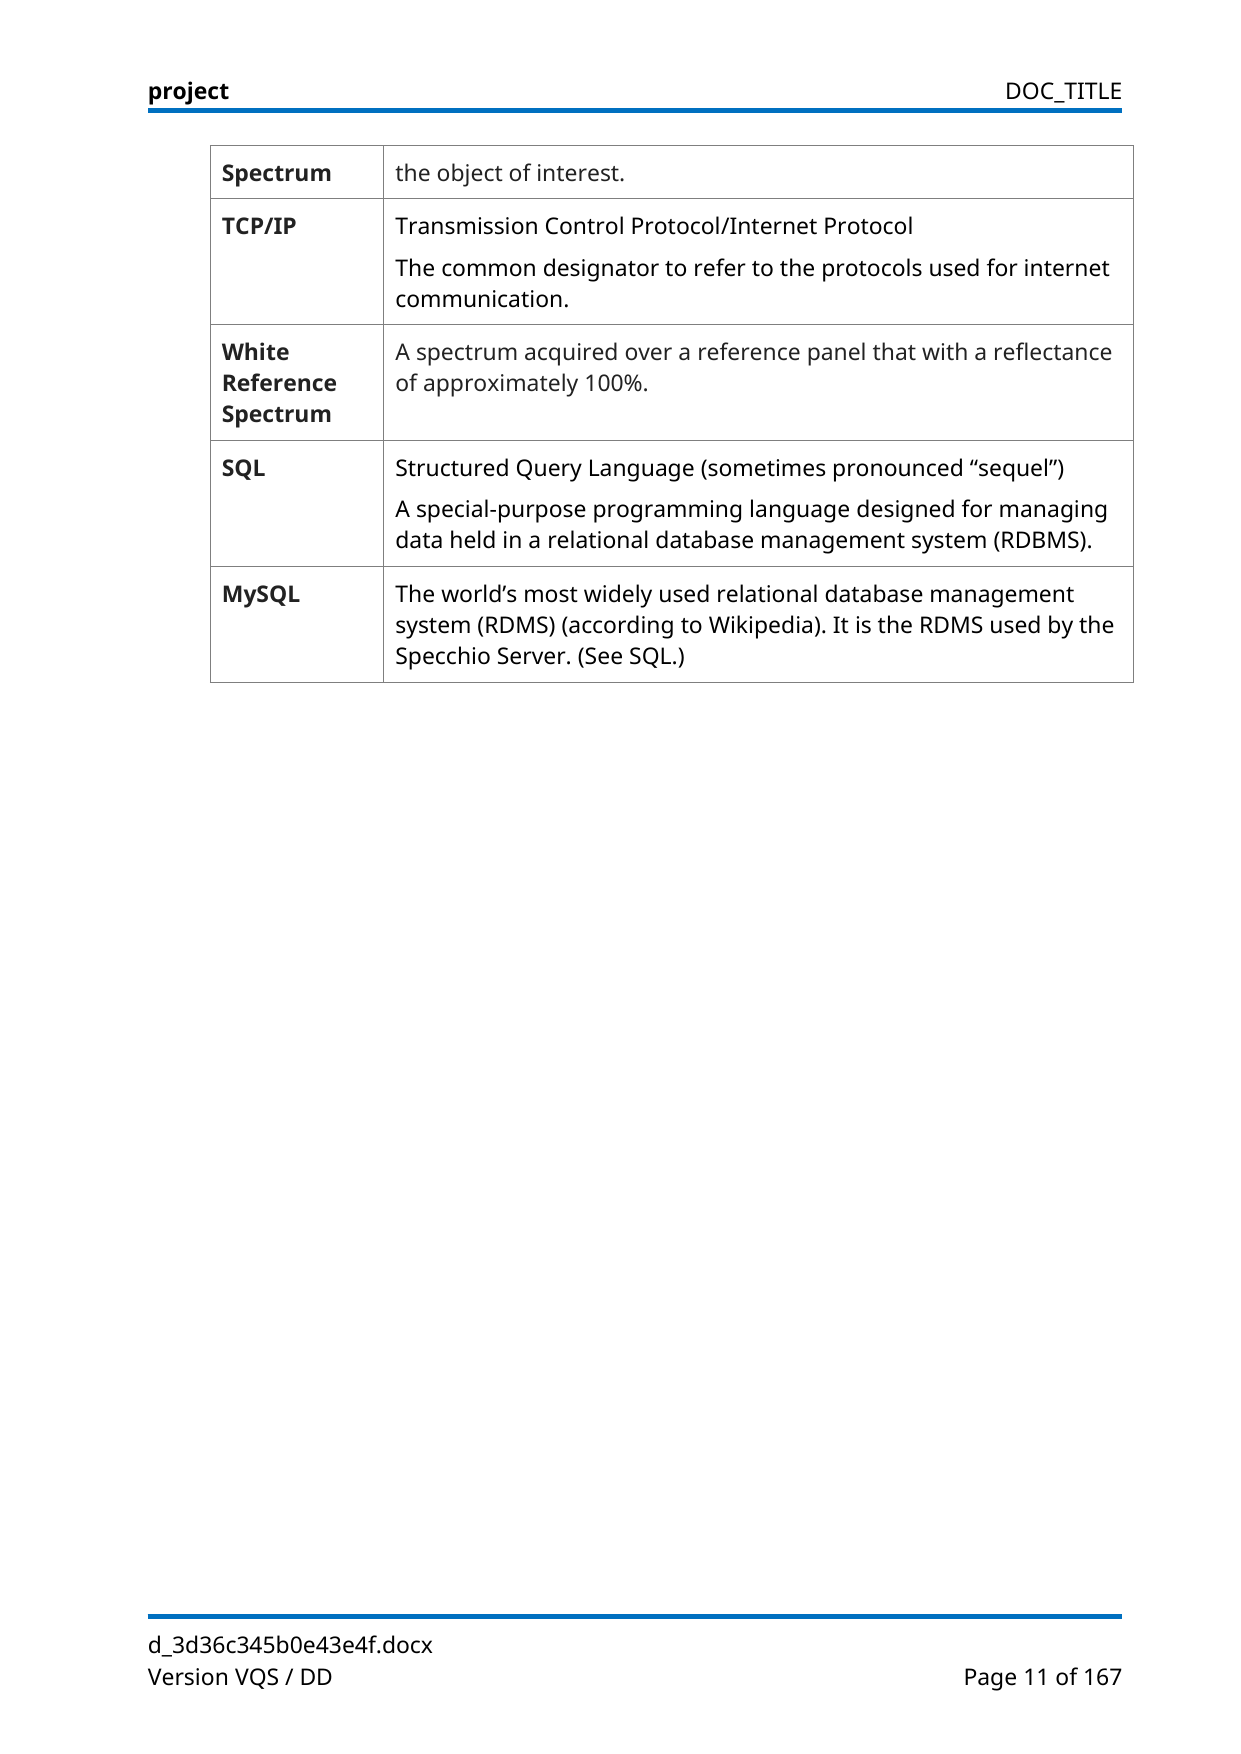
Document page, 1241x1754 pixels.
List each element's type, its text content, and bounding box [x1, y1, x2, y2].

table_cell Structured Query Language (sometimes pronounced “sequel”) A special-purpose programming language designed for managing data held in a relational database management system (RDBMS). [384, 441, 1133, 566]
table_cell A spectrum acquired over a reference panel that with a reflectance of approximately 100%. [384, 325, 1133, 440]
table_cell SQL [211, 441, 383, 566]
table_cell The world’s most widely used relational database management system (RDMS) (according to Wikipedia). It is the RDMS used by the Specchio Server. (See SQL.) [384, 567, 1133, 682]
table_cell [384, 146, 1133, 198]
table_cell Target Spectrum [211, 146, 383, 198]
table_cell TCP/IP [211, 199, 383, 324]
table_cell Transmission Control Protocol/Internet Protocol The common designator to refer to the protocols used for internet communication. [384, 199, 1133, 324]
table_cell White Reference Spectrum [211, 325, 383, 440]
table_cell MySQL [211, 567, 383, 682]
